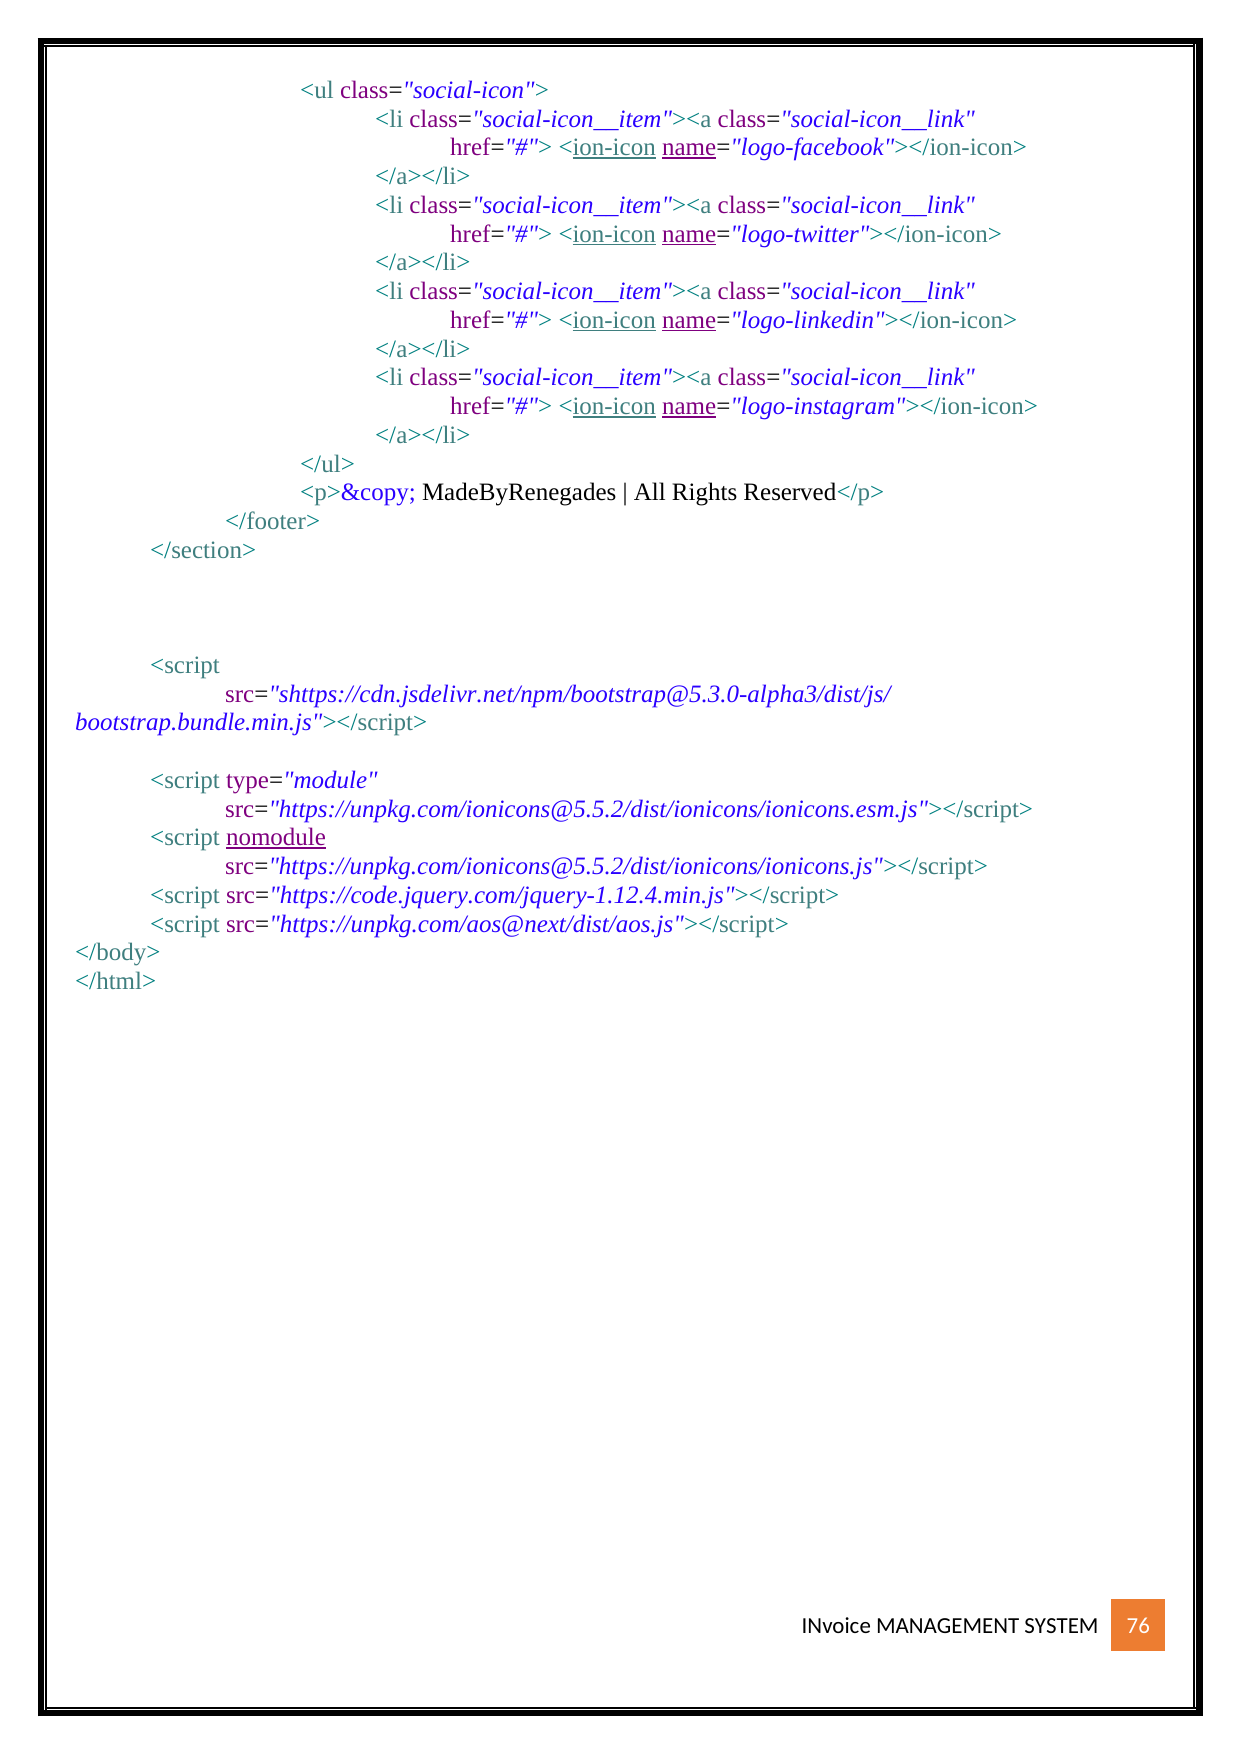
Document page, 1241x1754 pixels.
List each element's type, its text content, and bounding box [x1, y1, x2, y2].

text src="https://unpkg.com/ionicons@5.5.2/dist/ionicons/ionicons.esm.js"></script> [75, 794, 1165, 822]
text <li class="social-icon__item"><a class="social-icon__link" [75, 104, 1165, 132]
text </footer> [75, 506, 1165, 535]
text </html> [75, 966, 1165, 995]
text href="#"> <ion-icon name="logo-facebook"></ion-icon> [75, 132, 1165, 161]
text href="#"> <ion-icon name="logo-instagram"></ion-icon> [75, 391, 1165, 420]
text <script [75, 650, 1165, 679]
text <p>&copy; MadeByRenegades | All Rights Reserved</p> [75, 477, 1165, 506]
text </section> [75, 535, 1165, 564]
text <li class="social-icon__item"><a class="social-icon__link" [75, 190, 1165, 219]
text <script type="module" [75, 765, 1165, 794]
text </a></li> [75, 161, 1165, 190]
text <script nomodule [75, 822, 1165, 851]
text </body> [75, 937, 1165, 966]
text src="https://unpkg.com/ionicons@5.5.2/dist/ionicons/ionicons.js"></script> [75, 851, 1165, 880]
text </a></li> [75, 420, 1165, 449]
text <script src="https://unpkg.com/aos@next/dist/aos.js"></script> [75, 909, 1165, 937]
text <li class="social-icon__item"><a class="social-icon__link" [75, 276, 1165, 305]
text <script src="https://code.jquery.com/jquery-1.12.4.min.js"></script> [75, 880, 1165, 909]
text src="shttps://cdn.jsdelivr.net/npm/bootstrap@5.3.0-alpha3/dist/js/bootstrap.bundle.min.js"></script> [75, 679, 1165, 736]
text </ul> [75, 449, 1165, 477]
text href="#"> <ion-icon name="logo-linkedin"></ion-icon> [75, 305, 1165, 334]
text <li class="social-icon__item"><a class="social-icon__link" [75, 362, 1165, 391]
text </a></li> [75, 334, 1165, 362]
text <ul class="social-icon"> [75, 75, 1165, 104]
text </a></li> [75, 247, 1165, 276]
text href="#"> <ion-icon name="logo-twitter"></ion-icon> [75, 219, 1165, 247]
